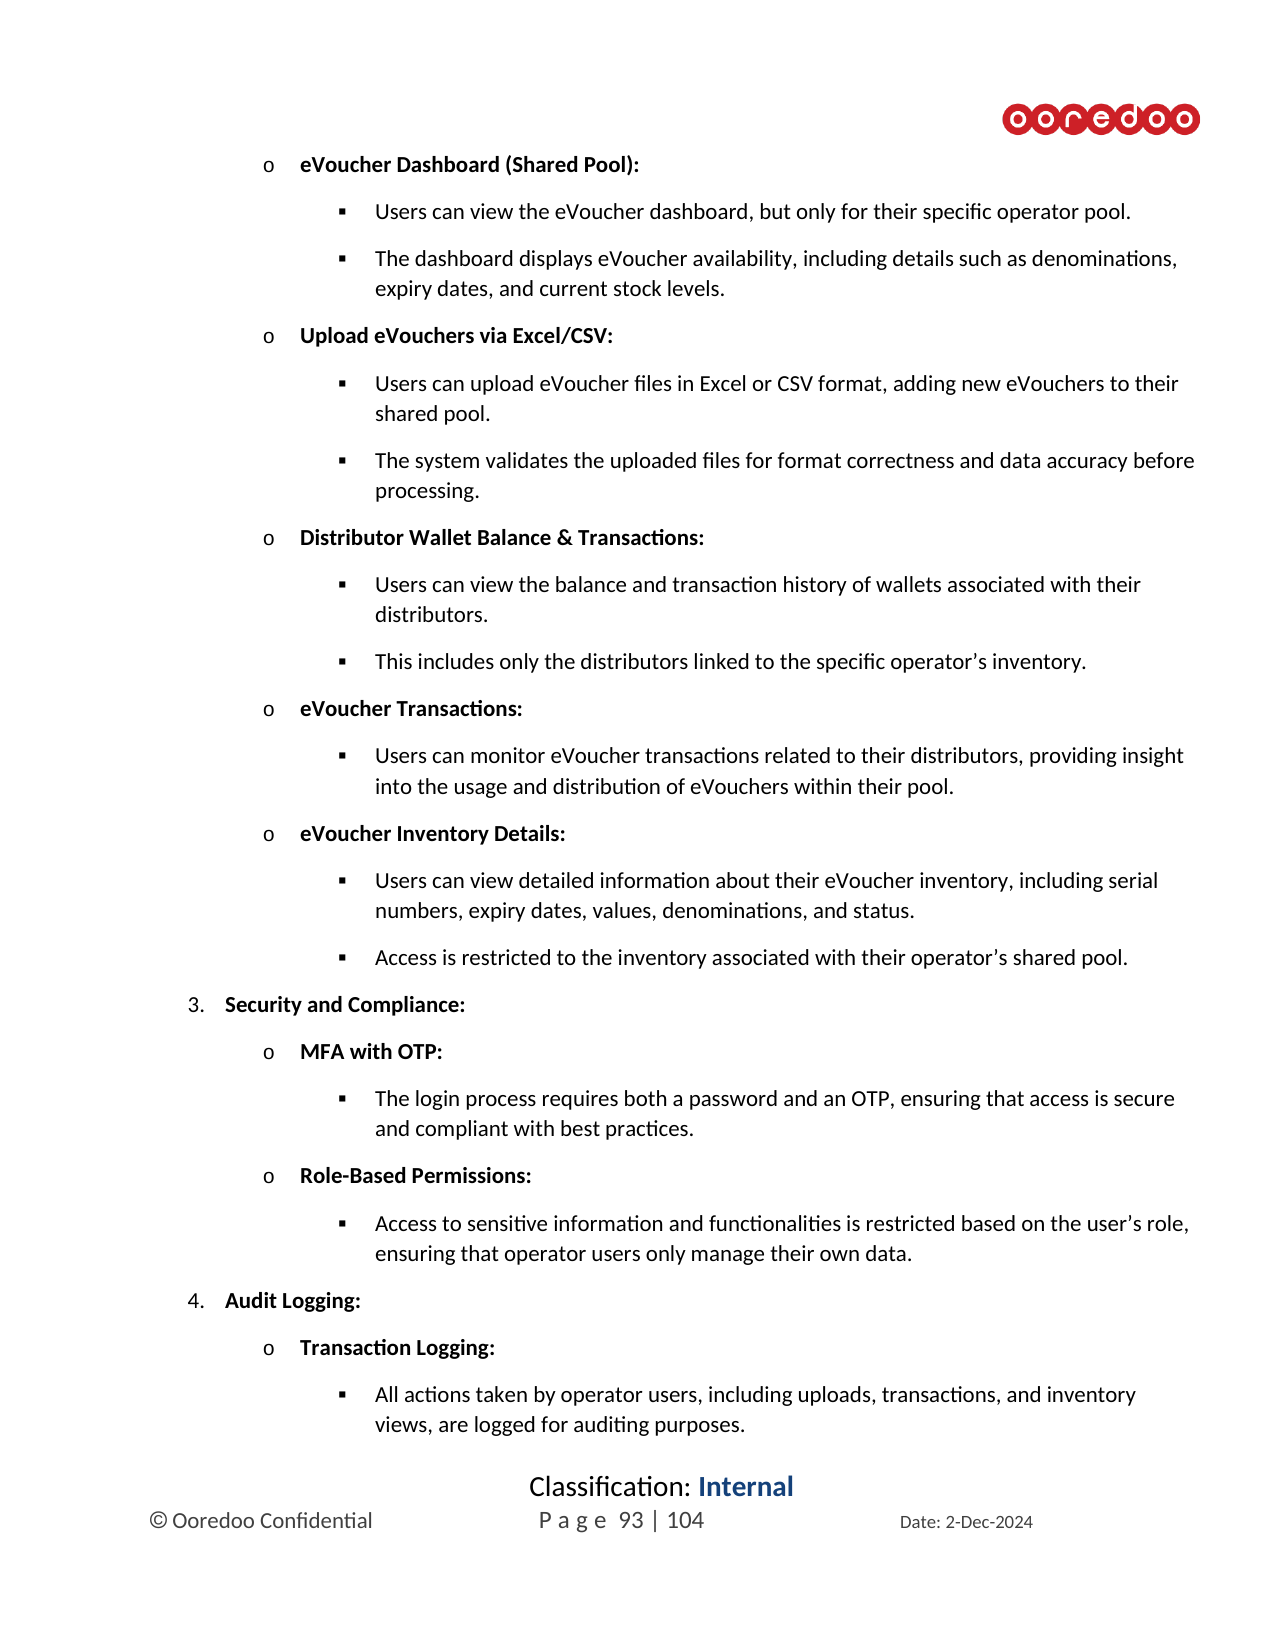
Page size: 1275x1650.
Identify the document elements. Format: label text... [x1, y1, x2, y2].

list Users can view the balance and transaction history of wallets associated with their distributors. [337, 570, 1200, 628]
list eVoucher Transactions: [262, 694, 1200, 723]
list Access to sensitive information and functionalities is restricted based on the user’s role, ensuring that operator users only manage their own data. [337, 1209, 1200, 1267]
list Users can view the eVoucher dashboard, but only for their specific operator pool. [337, 197, 1200, 225]
list eVoucher Inventory Details: [262, 819, 1200, 847]
list The login process requires both a password and an OTP, ensuring that access is secure and compliant with best practices. [337, 1084, 1200, 1143]
list The system validates the uploaded files for format correctness and data accuracy before processing. [337, 446, 1200, 504]
list Distributor Wallet Balance & Transactions: [262, 523, 1200, 551]
list Upload eVouchers via Excel/CSV: [262, 321, 1200, 350]
list Security and Compliance: [187, 990, 1200, 1018]
list Users can view detailed information about their eVoucher inventory, including serial numbers, expiry dates, values, denominations, and status. [337, 866, 1200, 924]
list Role-Based Permissions: [262, 1161, 1200, 1190]
list Transaction Logging: [262, 1333, 1200, 1361]
list Audit Logging: [187, 1286, 1200, 1314]
list The dashboard displays eVoucher availability, including details such as denominations, expiry dates, and current stock levels. [337, 244, 1200, 302]
list eVoucher Dashboard (Shared Pool): [262, 150, 1200, 178]
list Users can monitor eVoucher transactions related to their distributors, providing insight into the usage and distribution of eVouchers within their pool. [337, 742, 1200, 800]
list Users can upload eVoucher files in Excel or CSV format, adding new eVouchers to their shared pool. [337, 369, 1200, 427]
list This includes only the distributors linked to the specific operator’s inventory. [337, 647, 1200, 675]
picture [1001, 103, 1200, 136]
list Access is restricted to the inventory associated with their operator’s shared pool. [337, 943, 1200, 971]
list All actions taken by operator users, including uploads, transactions, and inventory views, are logged for auditing purposes. [337, 1380, 1200, 1438]
list MFA with OTP: [262, 1037, 1200, 1066]
